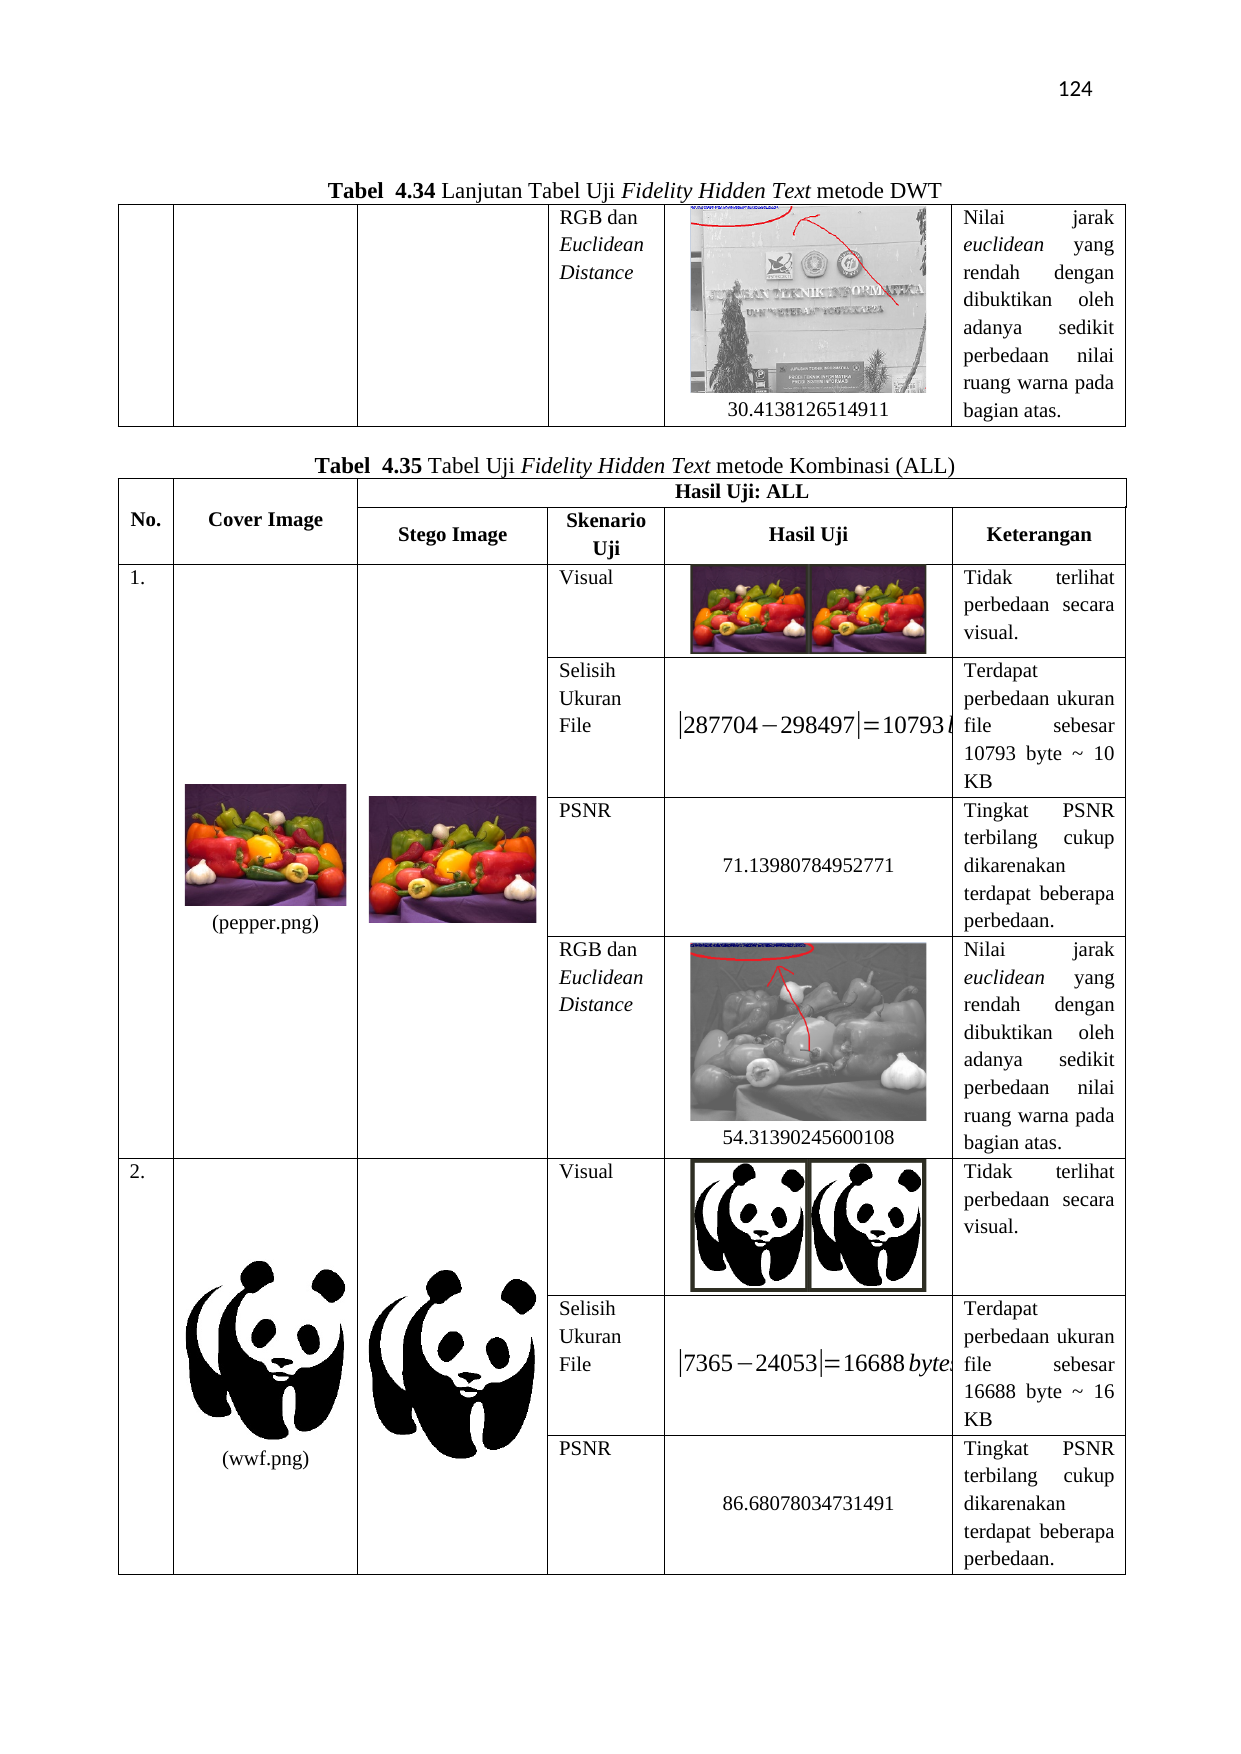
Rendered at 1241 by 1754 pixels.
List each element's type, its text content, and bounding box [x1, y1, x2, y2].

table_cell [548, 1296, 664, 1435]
picture [368, 1268, 537, 1461]
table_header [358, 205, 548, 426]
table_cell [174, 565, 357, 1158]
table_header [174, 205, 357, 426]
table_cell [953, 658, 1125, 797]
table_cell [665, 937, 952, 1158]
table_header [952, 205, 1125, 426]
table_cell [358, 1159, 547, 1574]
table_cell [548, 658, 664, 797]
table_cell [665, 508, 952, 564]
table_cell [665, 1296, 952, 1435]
picture [690, 564, 927, 654]
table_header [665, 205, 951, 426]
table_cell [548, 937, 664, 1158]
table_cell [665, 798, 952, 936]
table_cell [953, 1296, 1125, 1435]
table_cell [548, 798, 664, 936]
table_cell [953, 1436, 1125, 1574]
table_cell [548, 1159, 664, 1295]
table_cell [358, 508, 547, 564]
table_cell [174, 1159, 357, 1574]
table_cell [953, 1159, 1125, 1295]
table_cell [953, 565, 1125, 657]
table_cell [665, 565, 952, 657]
picture [690, 1159, 927, 1292]
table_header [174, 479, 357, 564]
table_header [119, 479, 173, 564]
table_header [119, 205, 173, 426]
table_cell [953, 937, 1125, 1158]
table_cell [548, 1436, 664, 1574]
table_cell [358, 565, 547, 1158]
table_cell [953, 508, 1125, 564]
picture [185, 1259, 346, 1442]
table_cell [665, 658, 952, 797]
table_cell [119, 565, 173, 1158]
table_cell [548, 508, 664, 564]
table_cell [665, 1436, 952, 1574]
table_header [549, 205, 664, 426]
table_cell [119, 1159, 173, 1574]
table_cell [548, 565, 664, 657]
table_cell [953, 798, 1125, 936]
picture [184, 784, 347, 906]
picture [368, 796, 537, 923]
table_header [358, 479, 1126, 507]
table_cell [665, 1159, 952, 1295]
picture [690, 942, 927, 1121]
